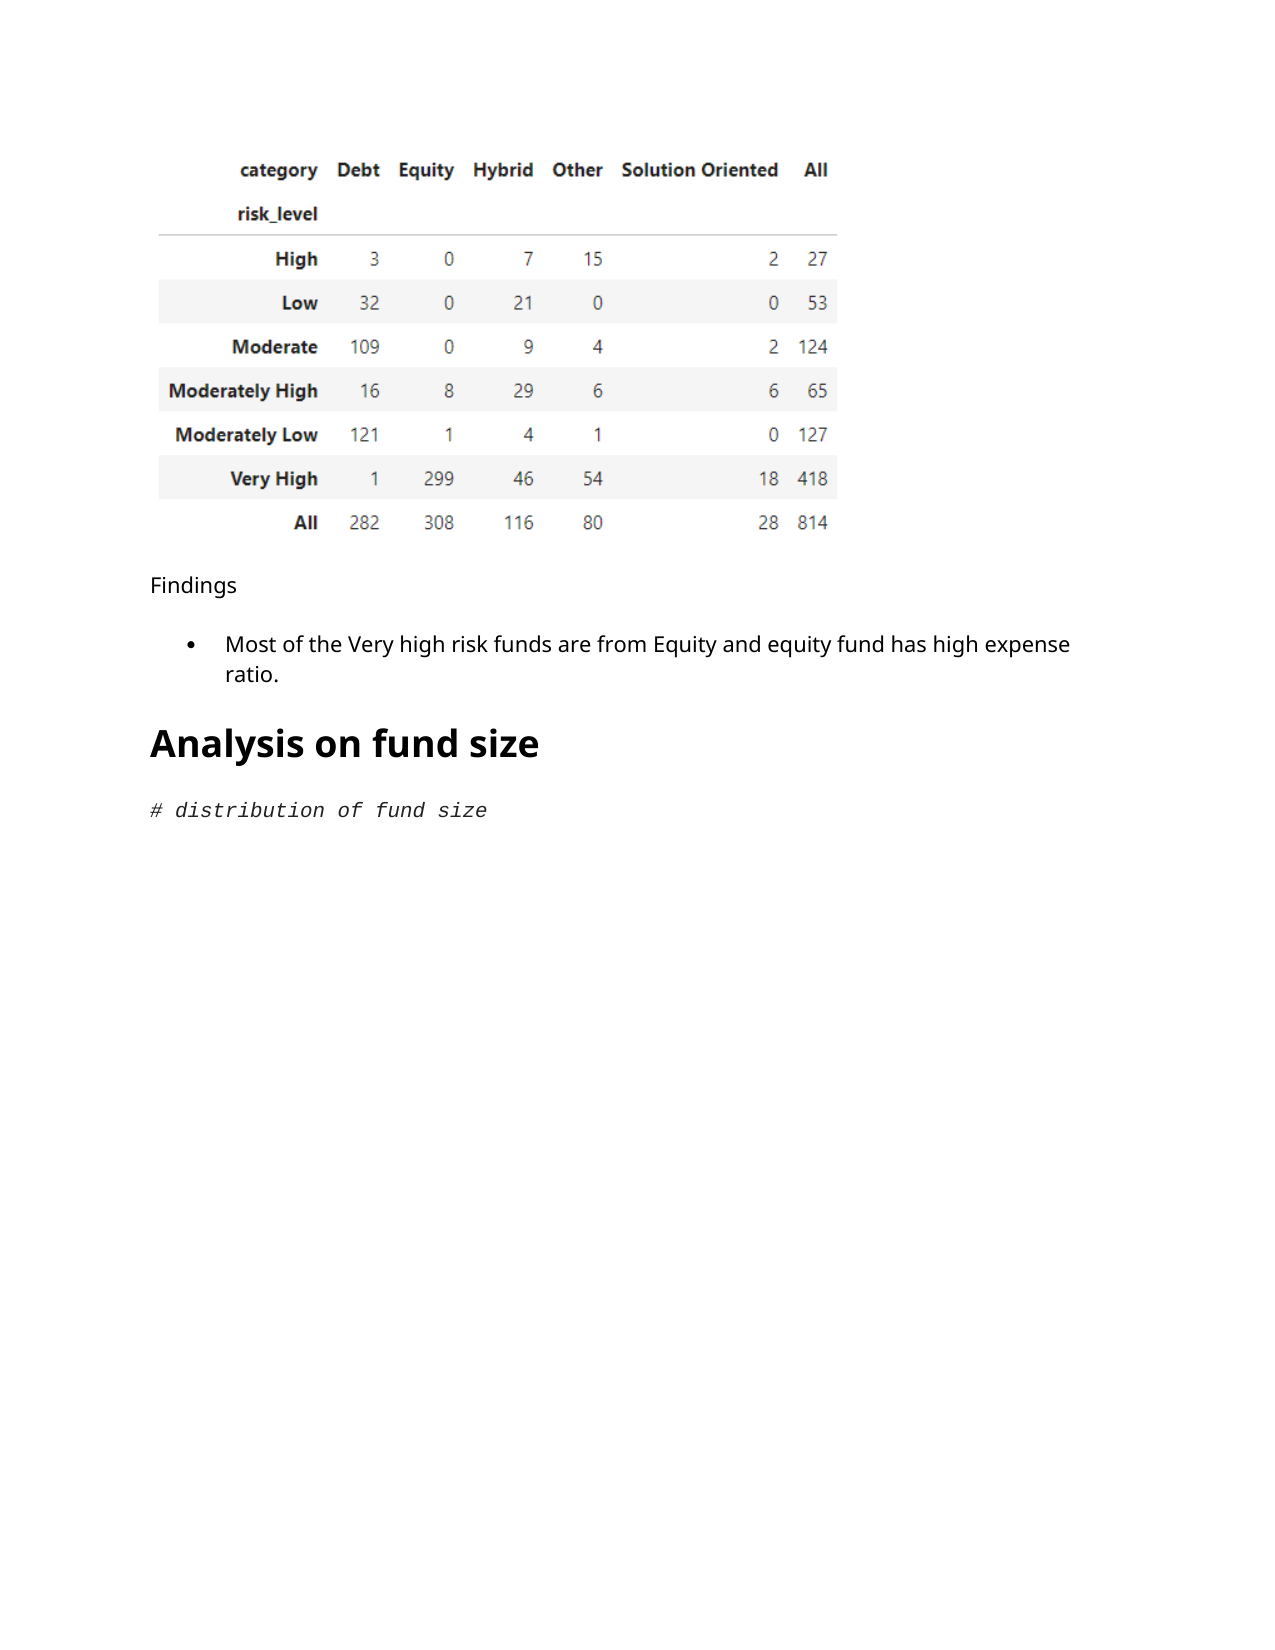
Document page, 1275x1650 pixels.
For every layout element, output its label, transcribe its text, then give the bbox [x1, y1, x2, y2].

text Findings [150, 570, 1125, 600]
picture [150, 150, 840, 552]
subtitle Analysis on fund size [150, 718, 1125, 769]
text # distribution of fund size [150, 798, 1125, 823]
list Most of the Very high risk funds are from Equity and equity fund has high expense ratio. [187, 629, 1125, 689]
